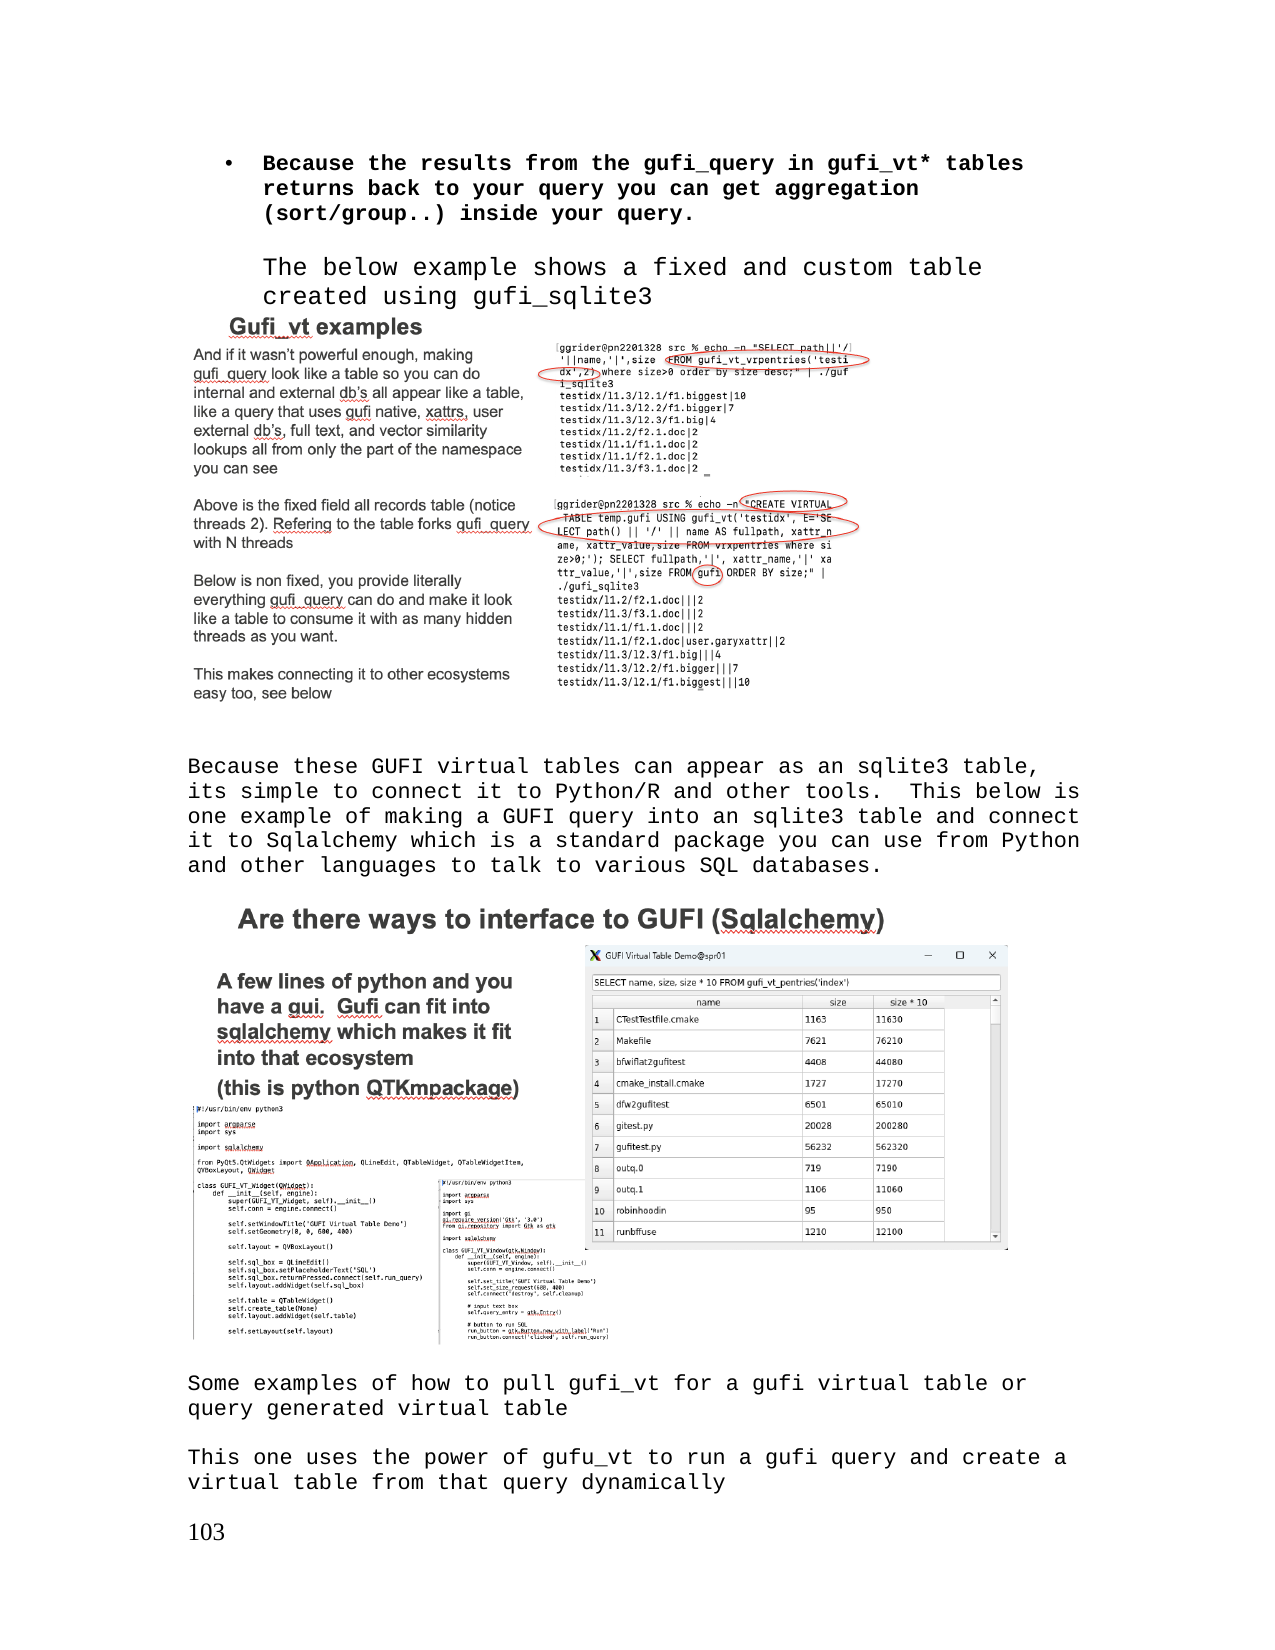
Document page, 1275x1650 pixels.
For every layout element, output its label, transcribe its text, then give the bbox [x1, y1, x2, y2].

text This one uses the power of gufu_vt to run a gufi query and create a virtual table from that query dynamically [187, 1446, 1087, 1496]
list Because the results from the gufi_query in gufi_vt* tables returns back to your query you can get aggregation (sort/group..) inside your query. [225, 150, 1087, 227]
picture [187, 311, 888, 706]
list The below example shows a fixed and custom table created using gufi_sqlite3 [262, 255, 1087, 312]
picture [187, 904, 1021, 1348]
text Because these GUFI virtual tables can appear as an sqlite3 table, its simple to connect it to Python/R and other tools. This below is one example of making a GUFI query into an sqlite3 table and connect it to Sqlalchemy which is a standard package you can use from Python and other languages to talk to various SQL databases. [187, 755, 1087, 879]
text Some examples of how to pull gufi_vt for a gufi virtual table or query generated virtual table [187, 1372, 1087, 1422]
